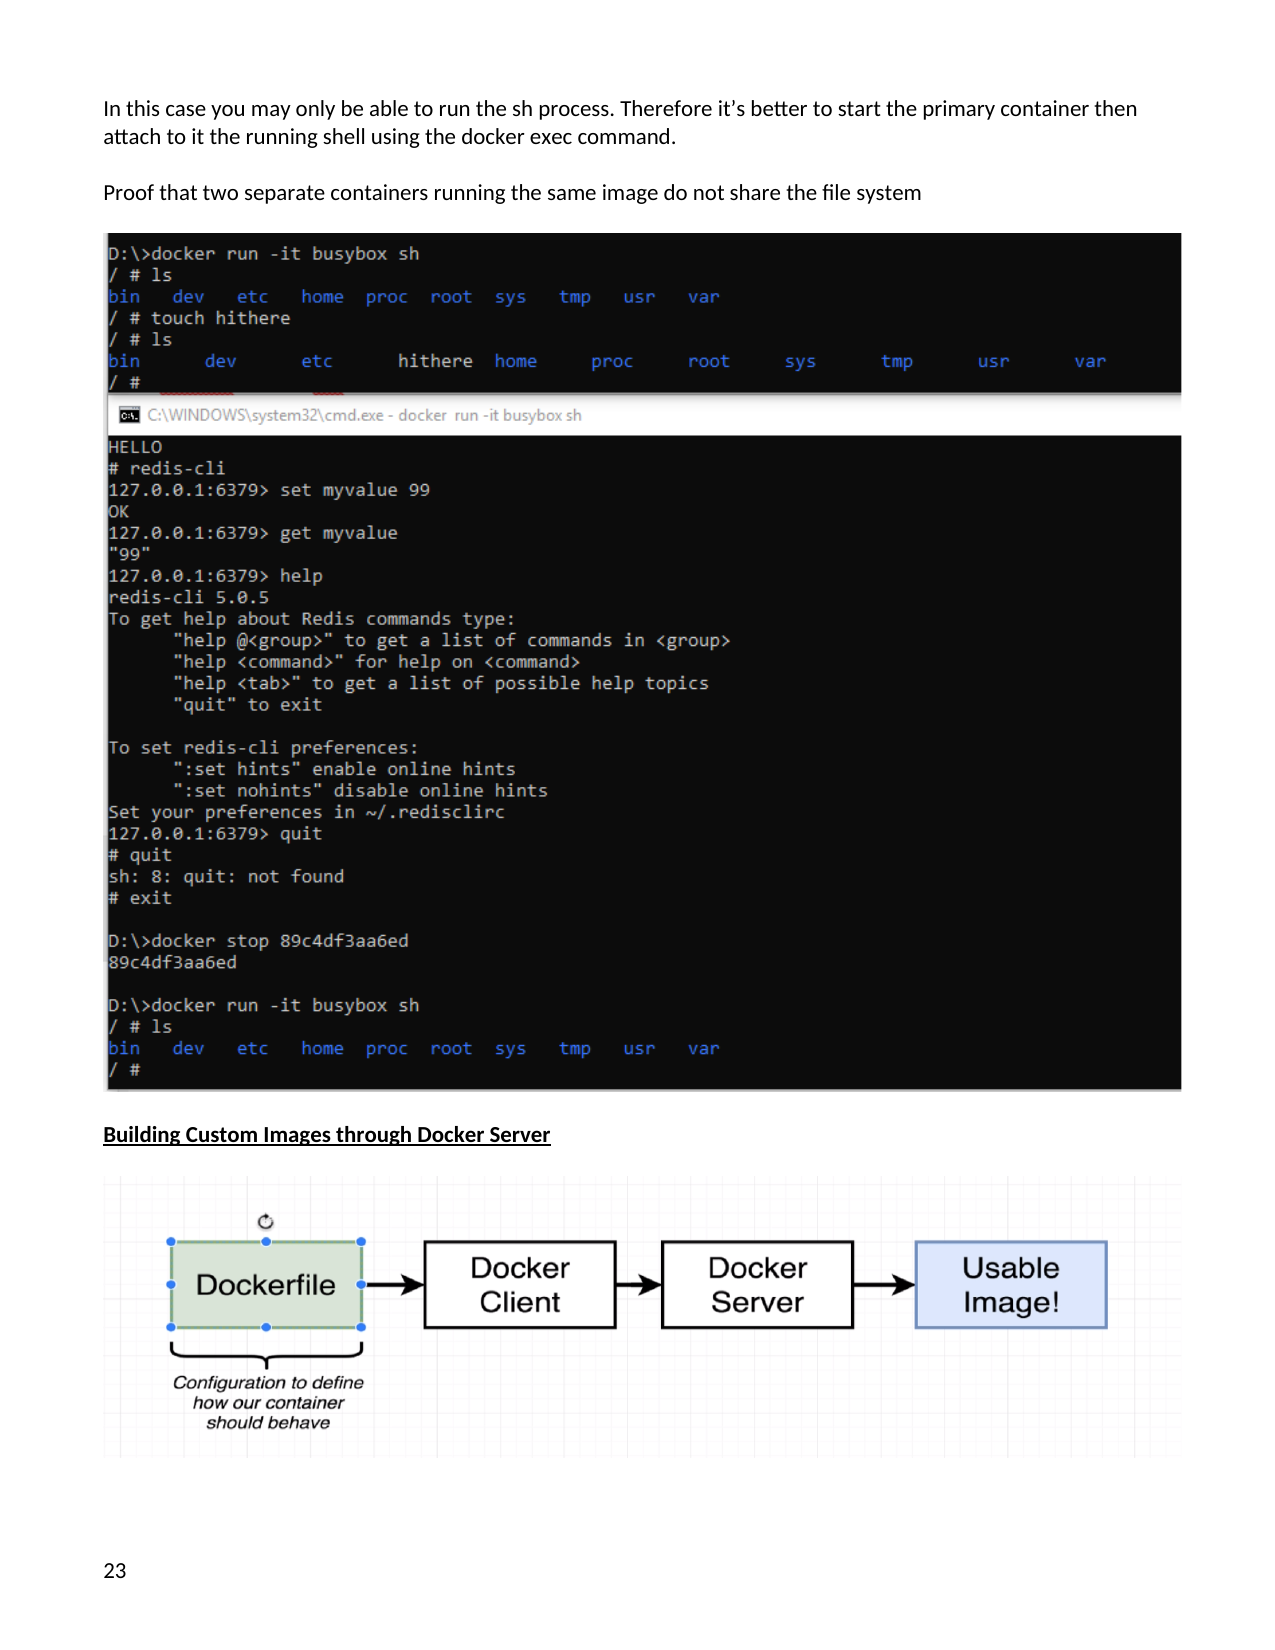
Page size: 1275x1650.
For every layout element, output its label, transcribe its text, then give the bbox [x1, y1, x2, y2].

text Proof that two separate containers running the same image do not share the file system [103, 178, 1181, 206]
picture [103, 1176, 1182, 1458]
text Building Custom Images through Docker Server [103, 1120, 1181, 1148]
text In this case you may only be able to run the sh process. Therefore it’s better to start the primary container then attach to it the running shell using the docker exec command. [103, 94, 1181, 150]
picture [103, 233, 1182, 1092]
